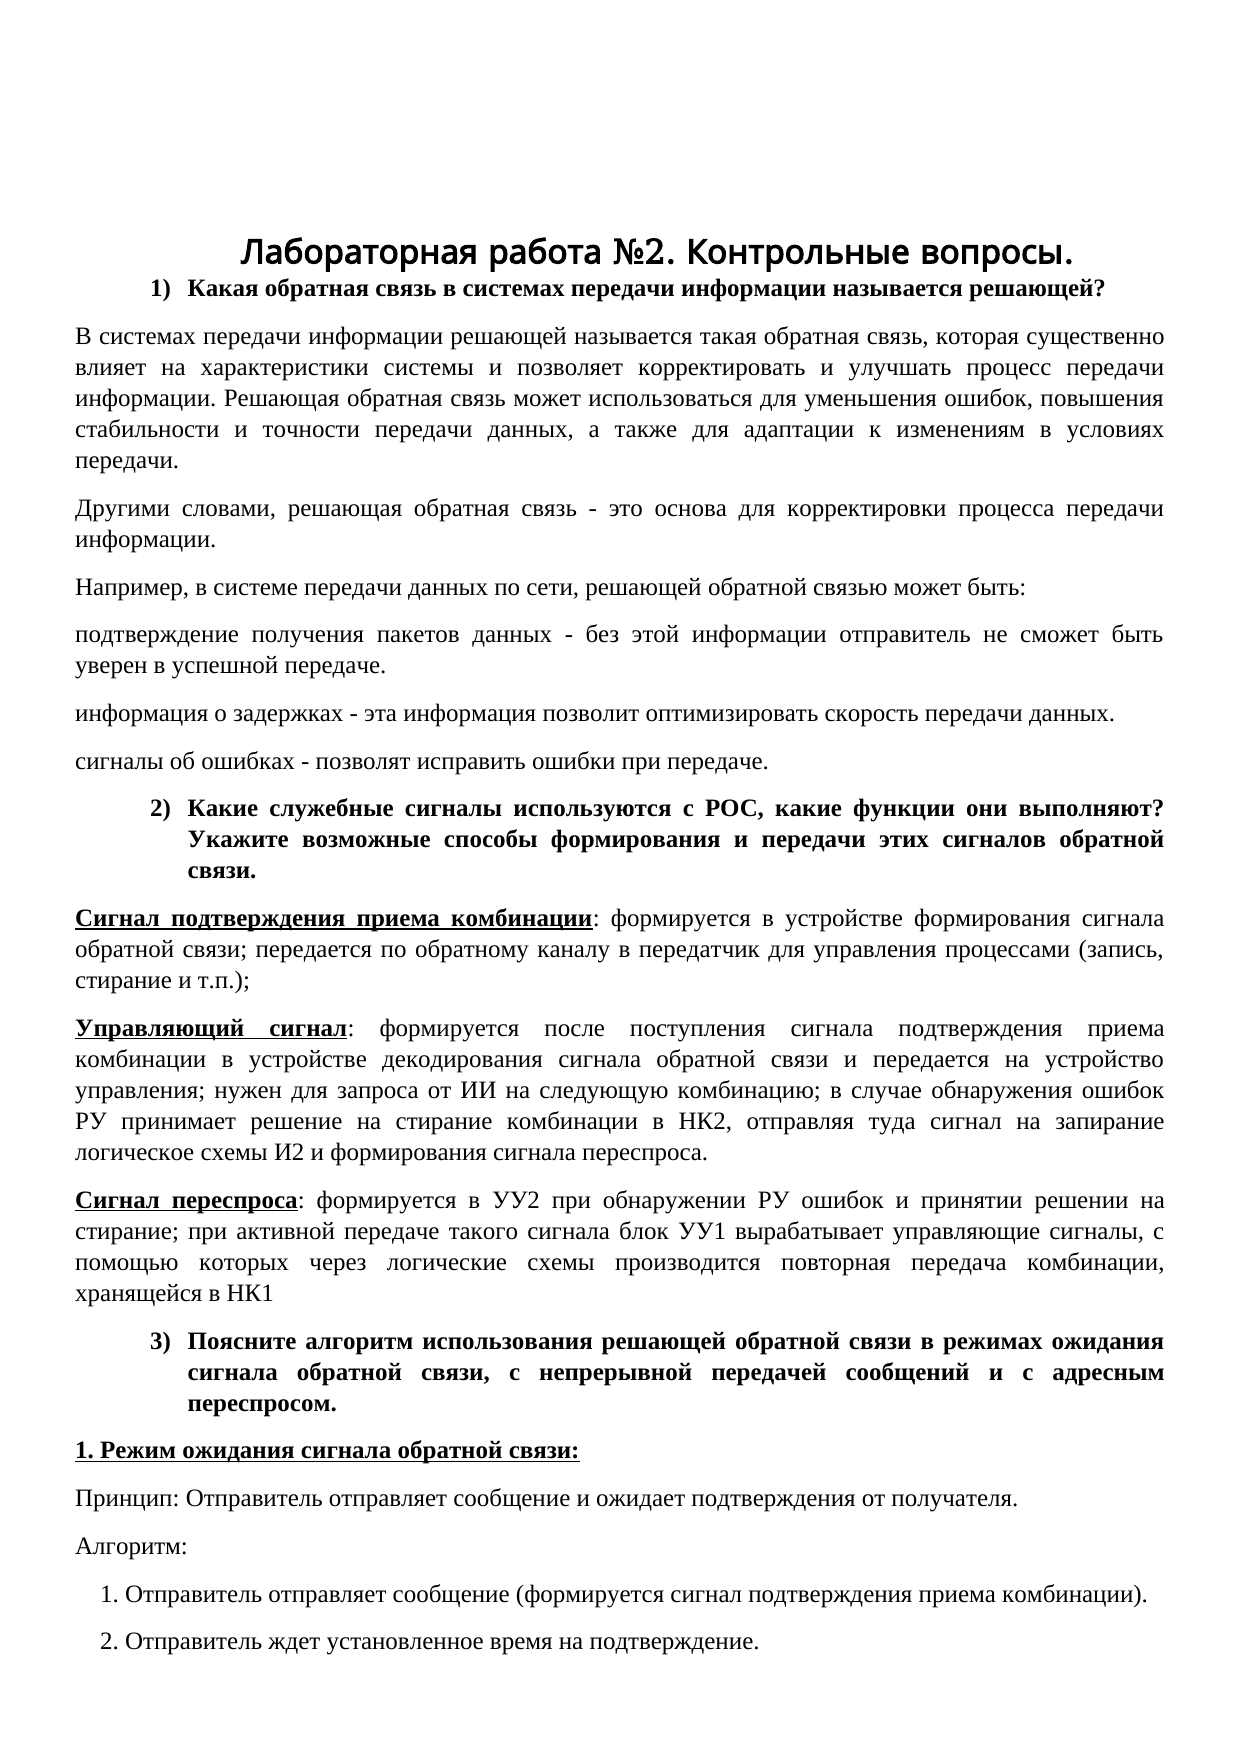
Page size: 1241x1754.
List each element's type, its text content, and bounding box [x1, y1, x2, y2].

text Управляющий сигнал: формируется после поступления сигнала подтверждения приема комбинации в устройстве декодирования сигнала обратной связи и передается на устройство управления; нужен для запроса от ИИ на следующую комбинацию; в случае обнаружения ошибок РУ принимает решение на стирание комбинации в НК2, отправляя туда сигнал на запирание логическое схемы И2 и формирования сигнала переспроса. [75, 1013, 1165, 1166]
text сигналы об ошибках - позволят исправить ошибки при передаче. [75, 746, 1165, 774]
text 1. Отправитель отправляет сообщение (формируется сигнал подтверждения приема комбинации). [75, 1579, 1165, 1607]
text В системах передачи информации решающей называется такая обратная связь, которая существенно влияет на характеристики системы и позволяет корректировать и улучшать процесс передачи информации. Решающая обратная связь может использоваться для уменьшения ошибок, повышения стабильности и точности передачи данных, а также для адаптации к изменениям в условиях передачи. [75, 321, 1165, 474]
list Лабораторная работа №2. Контрольные вопросы. [150, 230, 1165, 270]
text Другими словами, решающая обратная связь - это основа для корректировки процесса передачи информации. [75, 493, 1165, 553]
text Принцип: Отправитель отправляет сообщение и ожидает подтверждения от получателя. [75, 1483, 1165, 1512]
list Поясните алгоритм использования решающей обратной связи в режимах ожидания сигнала обратной связи, с непрерывной передачей сообщений и с адресным переспросом. [150, 1326, 1165, 1417]
text Сигнал подтверждения приема комбинации: формируется в устройстве формирования сигнала обратной связи; передается по обратному каналу в передатчик для управления процессами (запись, стирание и т.п.); [75, 903, 1165, 994]
list Какая обратная связь в системах передачи информации называется решающей? [150, 273, 1165, 302]
text Например, в системе передачи данных по сети, решающей обратной связью может быть: [75, 572, 1165, 600]
list Какие служебные сигналы используются с РОС, какие функции они выполняют? Укажите возможные способы формирования и передачи этих сигналов обратной связи. [150, 793, 1165, 884]
text 2. Отправитель ждет установленное время на подтверждение. [75, 1626, 1165, 1655]
text информация о задержках - эта информация позволит оптимизировать скорость передачи данных. [75, 698, 1165, 727]
text Сигнал переспроса: формируется в УУ2 при обнаружении РУ ошибок и принятии решении на стирание; при активной передаче такого сигнала блок УУ1 вырабатывает управляющие сигналы, с помощью которых через логические схемы производится повторная передача комбинации, хранящейся в НК1 [75, 1185, 1165, 1307]
text Алгоритм: [75, 1531, 1165, 1560]
text 1. Режим ожидания сигнала обратной связи: [75, 1436, 1165, 1464]
text подтверждение получения пакетов данных - без этой информации отправитель не сможет быть уверен в успешной передаче. [75, 619, 1165, 679]
